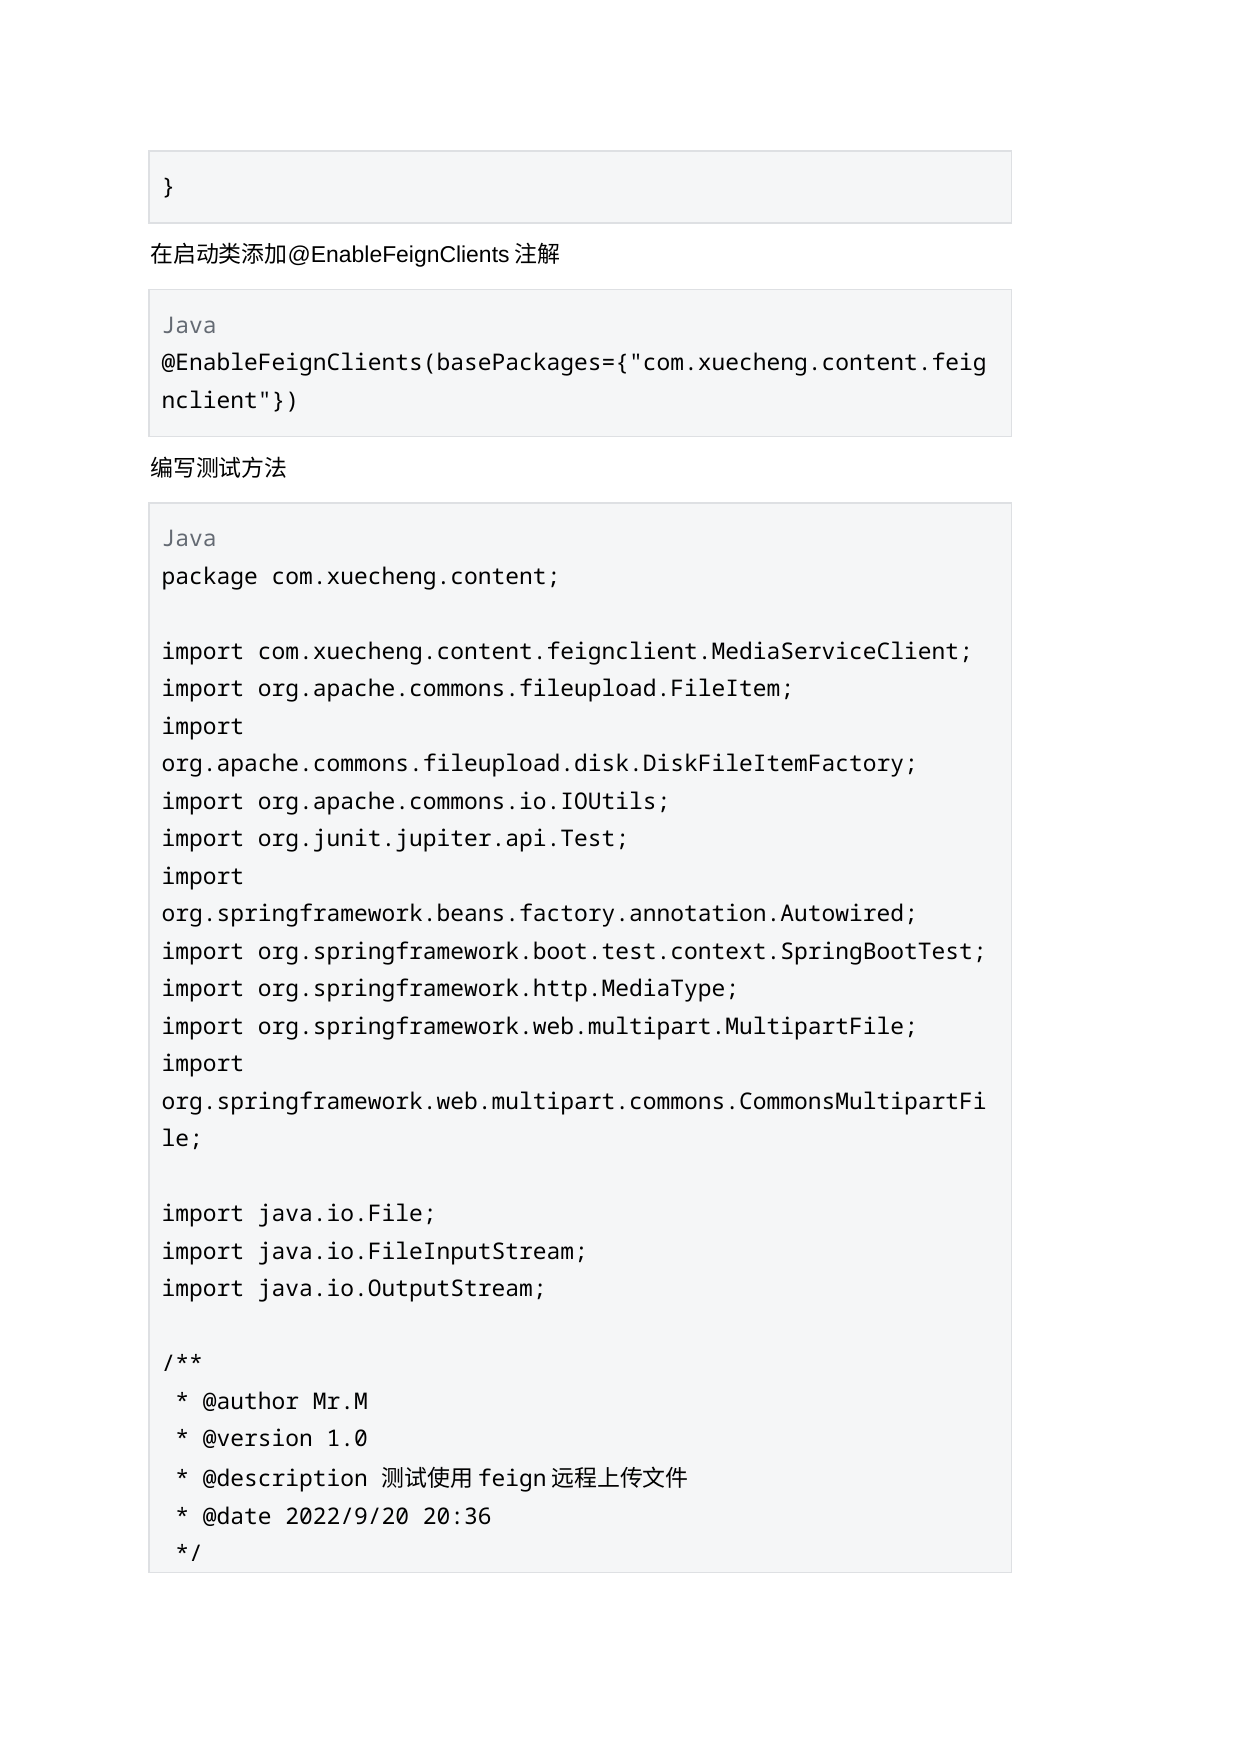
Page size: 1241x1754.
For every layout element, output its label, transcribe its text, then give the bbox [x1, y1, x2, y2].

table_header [150, 504, 1011, 1572]
table_header Java @EnableFeignClients(basePackages={"com.xuecheng.content.feignclient"}) [150, 290, 1011, 436]
text 编写测试方法 [150, 450, 1090, 483]
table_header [150, 152, 1011, 222]
text 在启动类添加@EnableFeignClients注解 [150, 236, 1090, 269]
